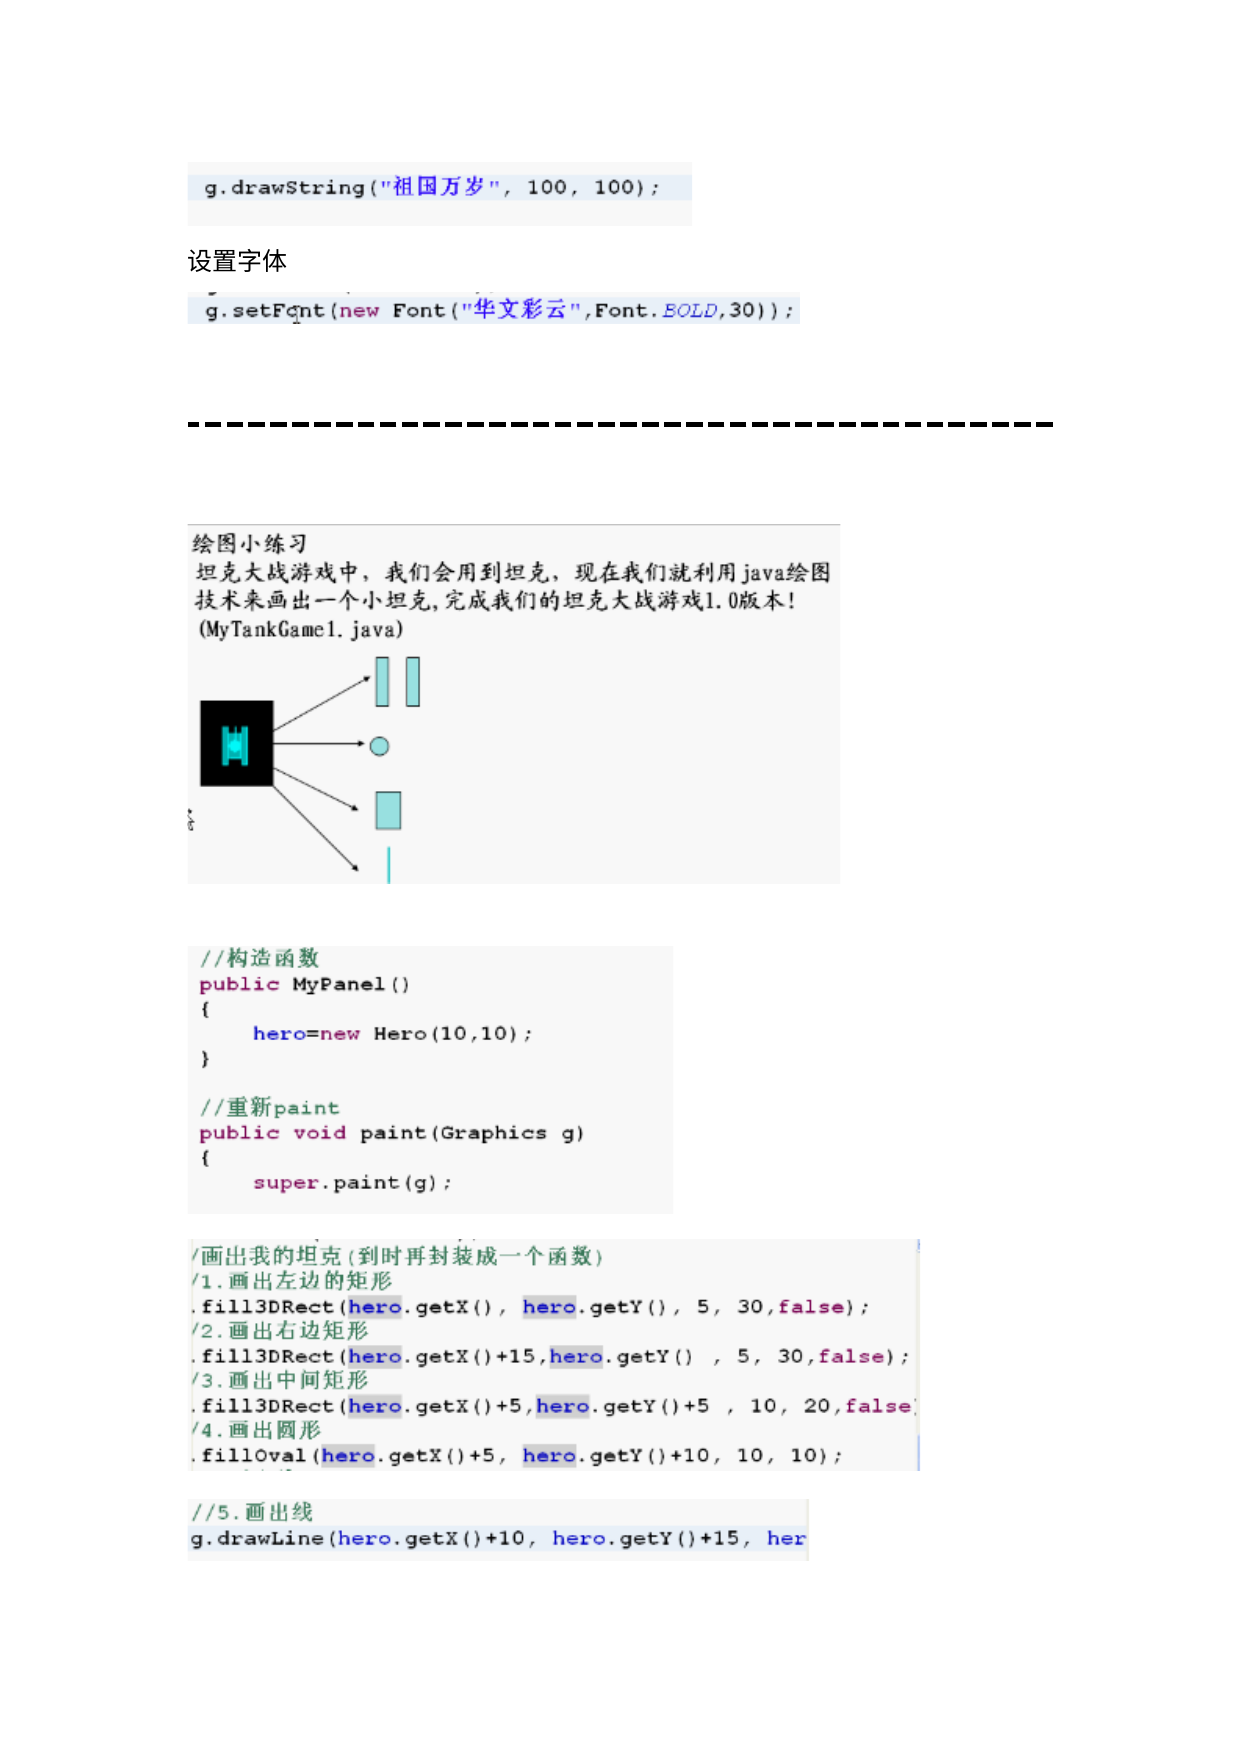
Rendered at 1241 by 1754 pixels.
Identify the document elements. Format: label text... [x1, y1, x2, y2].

text 设置字体 [187, 227, 1053, 292]
picture [187, 1239, 921, 1471]
picture [187, 524, 841, 884]
picture [187, 1499, 810, 1561]
picture [187, 946, 674, 1214]
picture [187, 292, 800, 324]
picture [187, 162, 693, 226]
